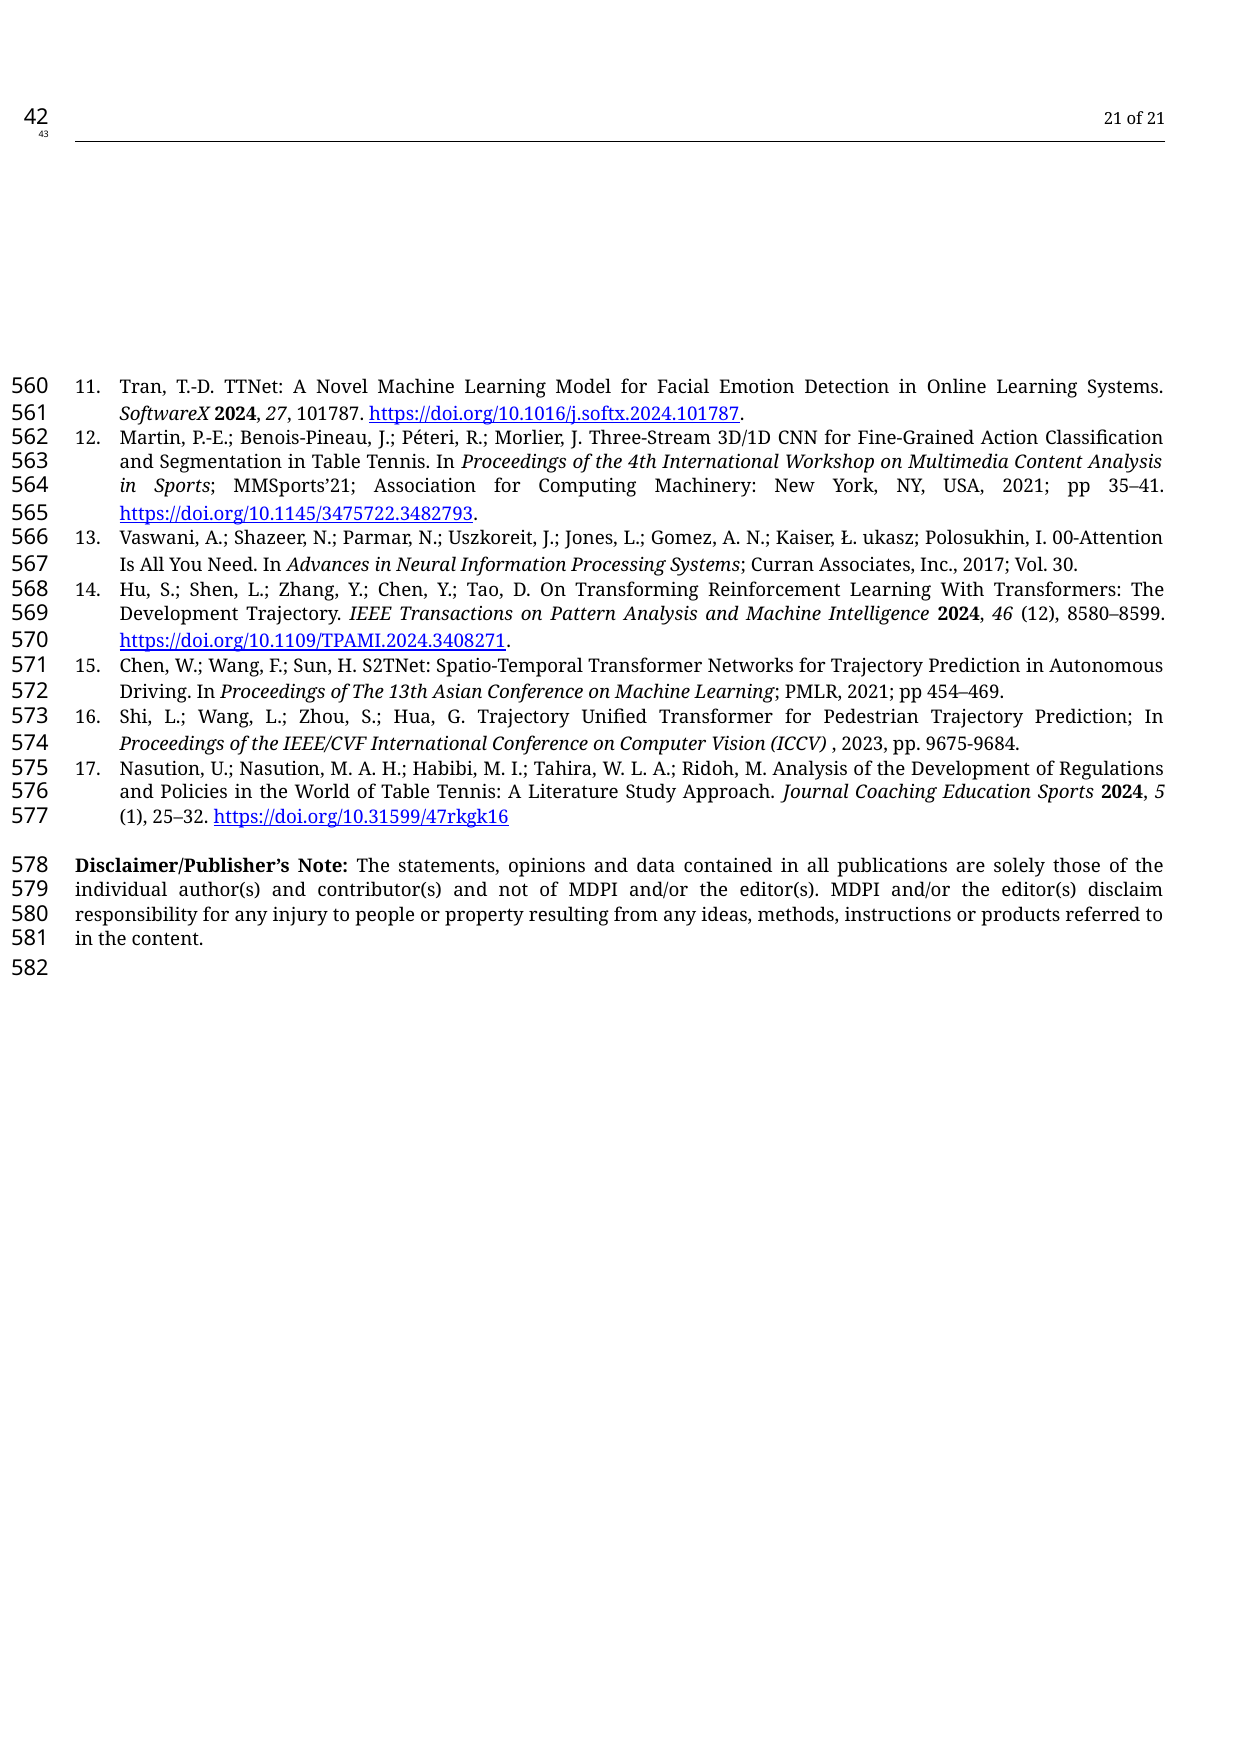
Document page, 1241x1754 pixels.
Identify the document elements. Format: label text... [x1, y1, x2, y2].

text Vaswani, A.; Shazeer, N.; Parmar, N.; Uszkoreit, J.; Jones, L.; Gomez, A. N.; Kaiser, Ł. ukasz; Polosukhin, I. 00-Attention Is All You Need. In Advances in Neural Information Processing Systems; Curran Associates, Inc., 2017; Vol. 30. [75, 525, 1165, 577]
text Shi, L.; Wang, L.; Zhou, S.; Hua, G. Trajectory Unified Transformer for Pedestrian Trajectory Prediction; In Proceedings of the IEEE/CVF International Conference on Computer Vision (ICCV) , 2023, pp. 9675-9684. [75, 704, 1165, 756]
text Hu, S.; Shen, L.; Zhang, Y.; Chen, Y.; Tao, D. On Transforming Reinforcement Learning With Transformers: The Development Trajectory. IEEE Transactions on Pattern Analysis and Machine Intelligence 2024, 46 (12), 8580–8599. https://doi.org/10.1109/TPAMI.2024.3408271. [75, 577, 1165, 653]
text Tran, T.-D. TTNet: A Novel Machine Learning Model for Facial Emotion Detection in Online Learning Systems. SoftwareX 2024, 27, 101787. https://doi.org/10.1016/j.softx.2024.101787. [75, 374, 1165, 425]
text Nasution, U.; Nasution, M. A. H.; Habibi, M. I.; Tahira, W. L. A.; Ridoh, M. Analysis of the Development of Regulations and Policies in the World of Table Tennis: A Literature Study Approach. Journal Coaching Education Sports 2024, 5 (1), 25–32. https://doi.org/10.31599/47rkgk16 [75, 756, 1165, 829]
text Chen, W.; Wang, F.; Sun, H. S2TNet: Spatio-Temporal Transformer Networks for Trajectory Prediction in Autonomous Driving. In Proceedings of The 13th Asian Conference on Machine Learning; PMLR, 2021; pp 454–469. [75, 653, 1165, 704]
text Martin, P.-E.; Benois-Pineau, J.; Péteri, R.; Morlier, J. Three-Stream 3D/1D CNN for Fine-Grained Action Classification and Segmentation in Table Tennis. In Proceedings of the 4th International Workshop on Multimedia Content Analysis in Sports; MMSports’21; Association for Computing Machinery: New York, NY, USA, 2021; pp 35–41. https://doi.org/10.1145/3475722.3482793. [75, 425, 1165, 525]
text Disclaimer/Publisher’s Note: The statements, opinions and data contained in all publications are solely those of the individual author(s) and contributor(s) and not of MDPI and/or the editor(s). MDPI and/or the editor(s) disclaim responsibility for any injury to people or property resulting from any ideas, methods, instructions or products referred to in the content. [75, 854, 1165, 951]
